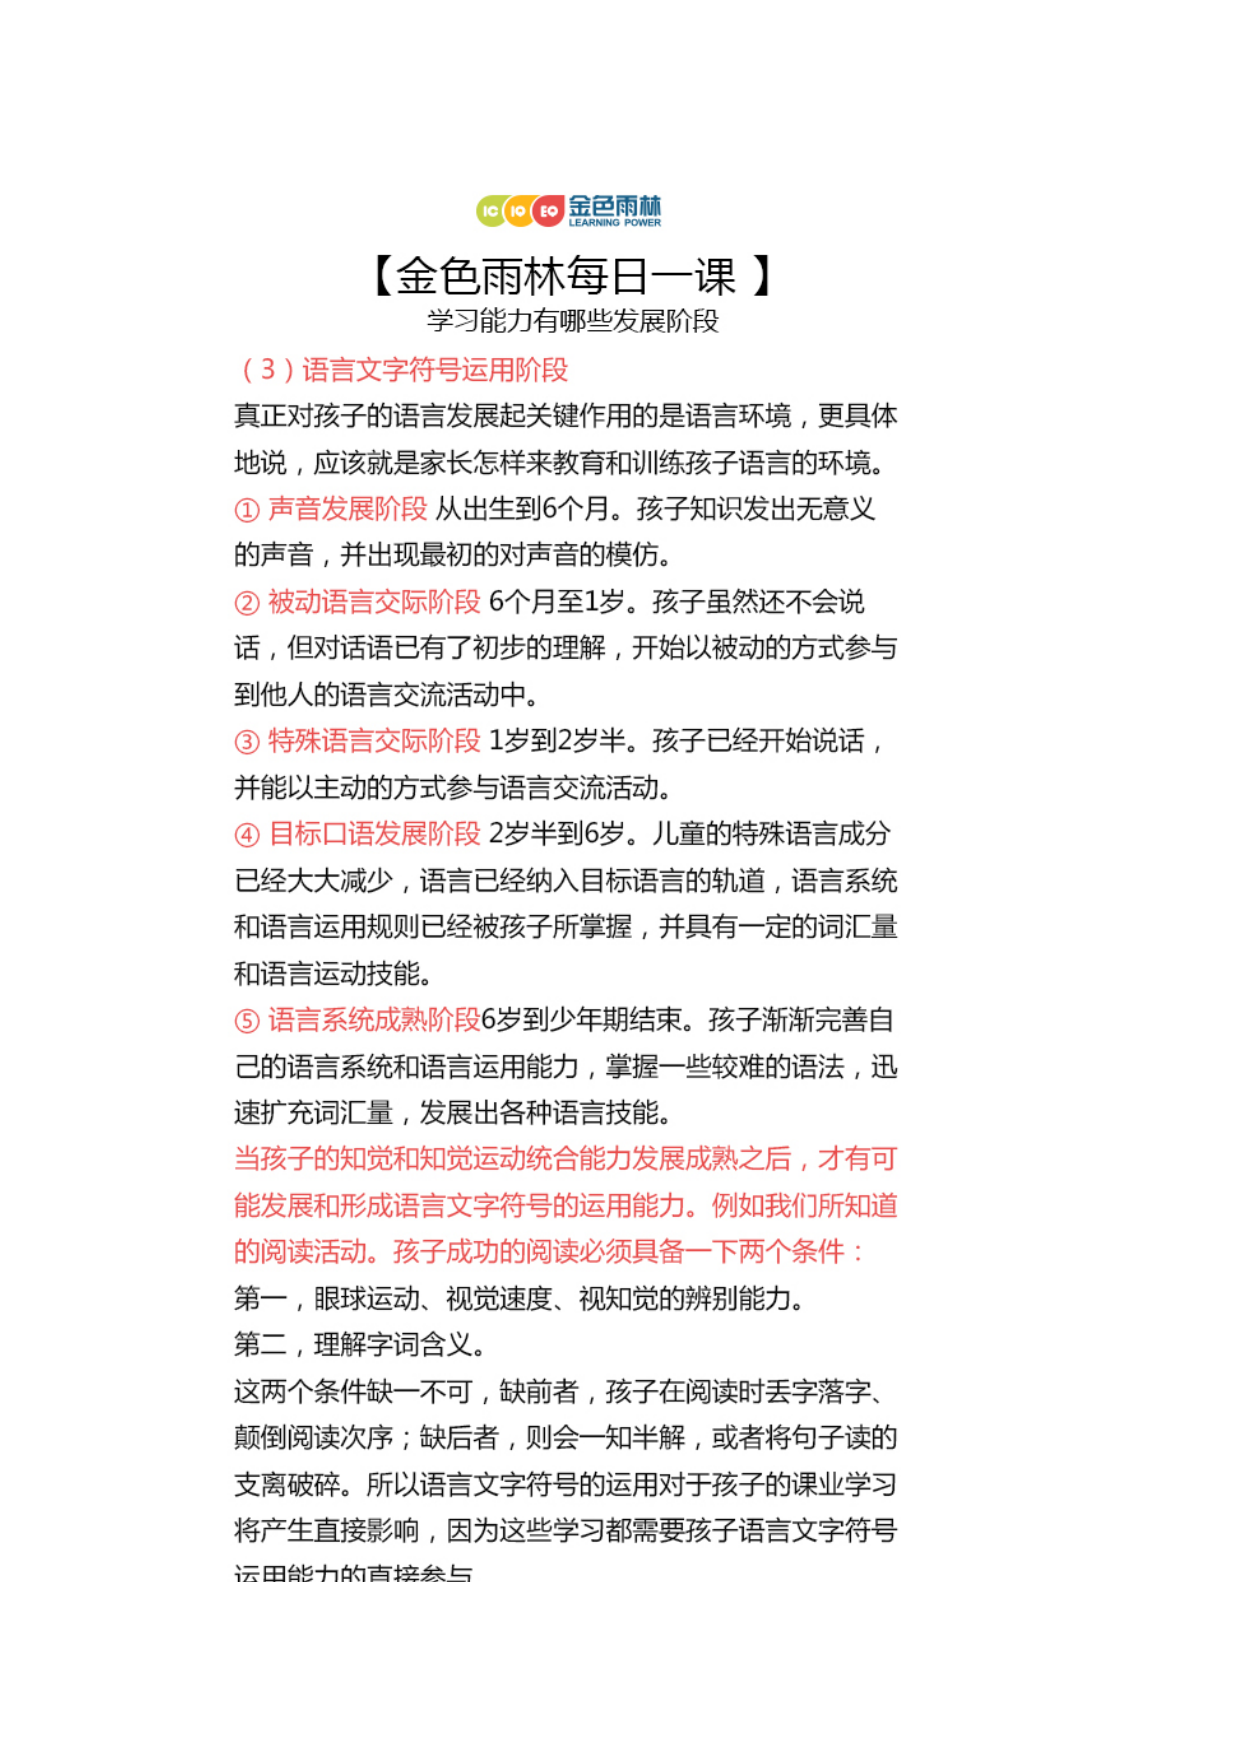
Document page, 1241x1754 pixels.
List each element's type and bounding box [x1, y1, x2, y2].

picture [187, 172, 952, 1582]
